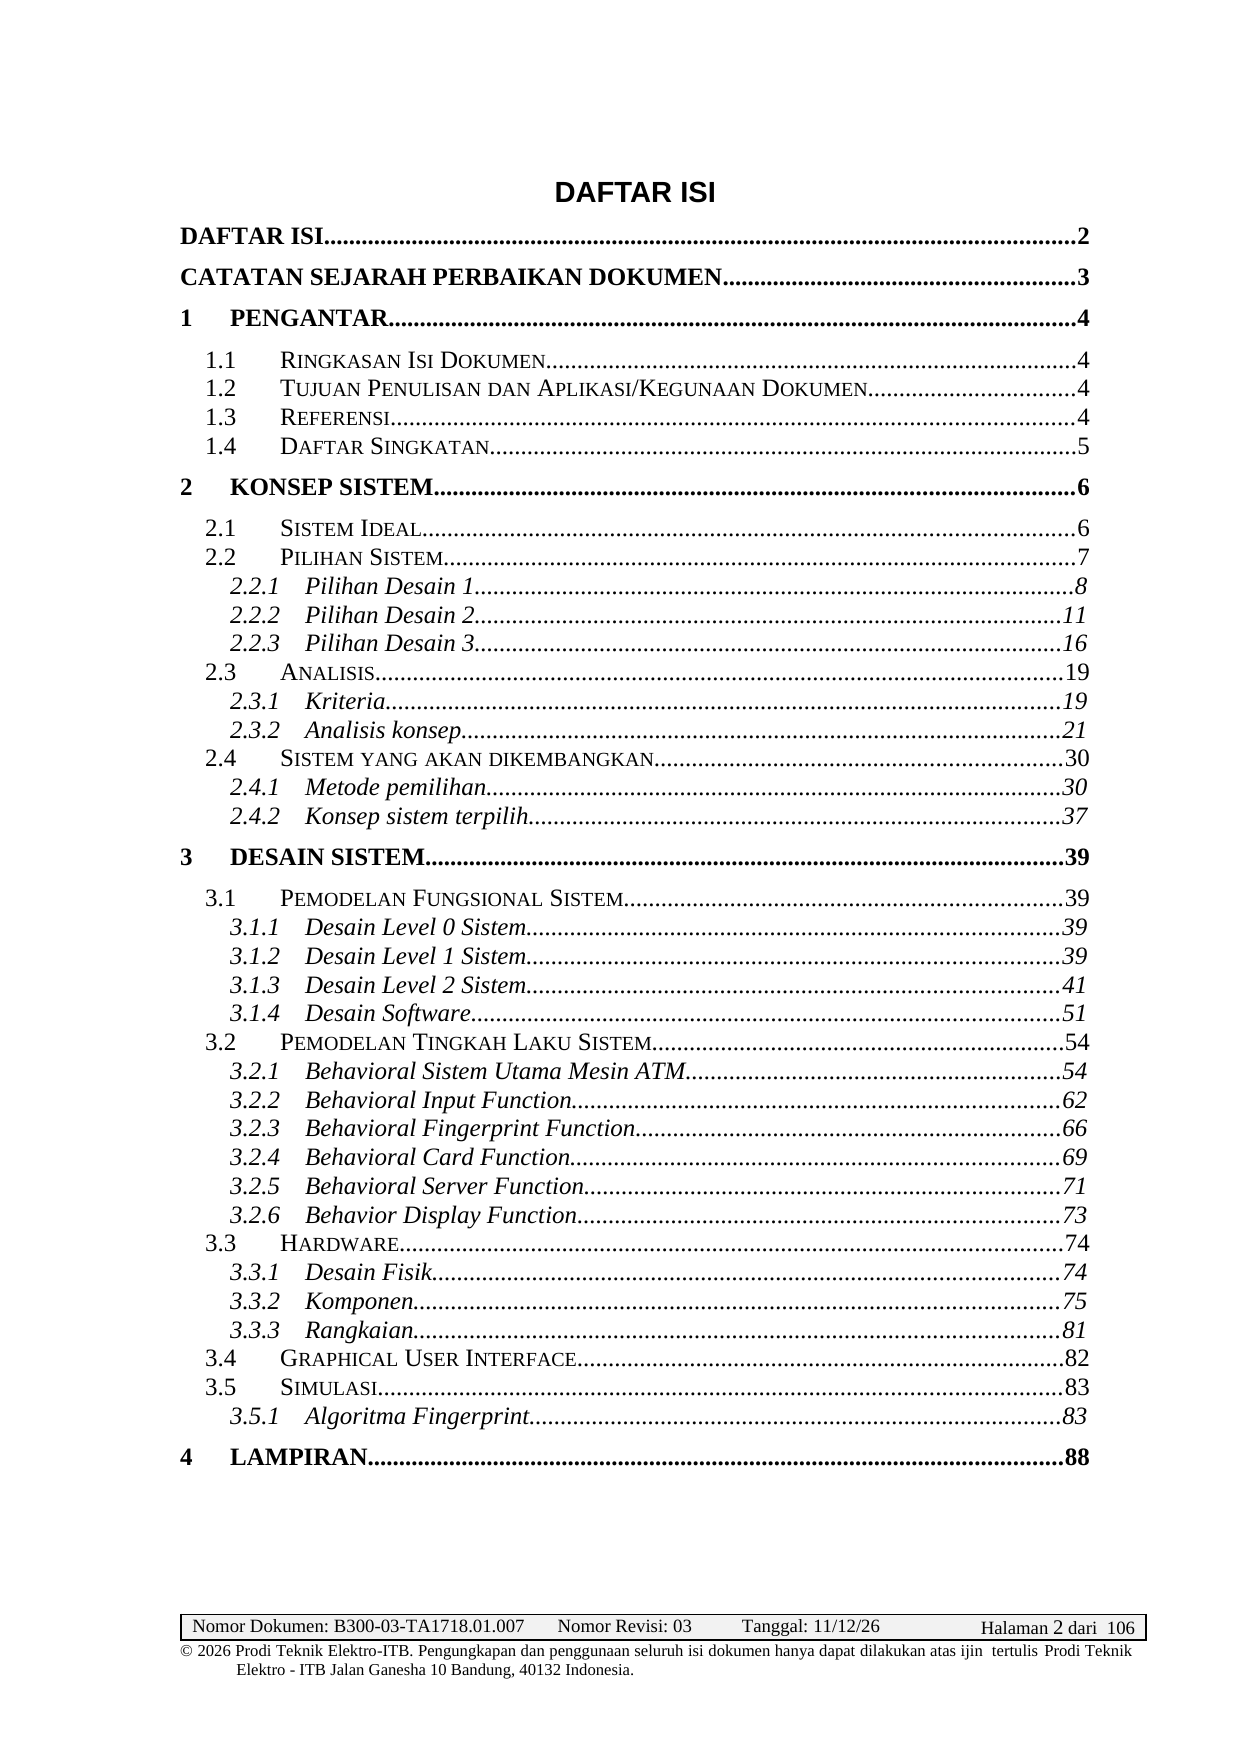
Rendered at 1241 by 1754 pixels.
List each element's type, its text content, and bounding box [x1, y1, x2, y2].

text 2.3.2 Analisis konsep 21 [230, 715, 1090, 743]
text 3.2.1 Behavioral Sistem Utama Mesin ATM 54 [230, 1056, 1090, 1085]
text 2.2.3 Pilihan Desain 3 16 [230, 628, 1090, 657]
text 3.4 Graphical User Interface 82 [205, 1343, 1090, 1372]
text 2.1 Sistem Ideal 6 [205, 513, 1090, 542]
text 1.4 Daftar Singkatan 5 [205, 431, 1090, 460]
text 3.1.1 Desain Level 0 Sistem 39 [230, 912, 1090, 941]
text 2.4.1 Metode pemilihan 30 [230, 772, 1090, 801]
text 1.3 Referensi 4 [205, 402, 1090, 431]
text 3.3.1 Desain Fisik 74 [230, 1257, 1090, 1286]
text 2.2 Pilihan Sistem 7 [205, 542, 1090, 571]
text 3.1.4 Desain Software 51 [230, 998, 1090, 1027]
text 2.2.2 Pilihan Desain 2 11 [230, 600, 1090, 628]
text 3.2.3 Behavioral Fingerprint Function 66 [230, 1113, 1090, 1142]
text 3.1 Pemodelan Fungsional Sistem 39 [205, 883, 1090, 912]
text 3.3.2 Komponen 75 [230, 1286, 1090, 1315]
text 3.2.5 Behavioral Server Function 71 [230, 1171, 1090, 1200]
subtitle DAFTAR ISI [180, 175, 1090, 208]
text 4 Lampiran 88 [180, 1442, 1090, 1471]
text 3.2 Pemodelan Tingkah Laku Sistem 54 [205, 1027, 1090, 1056]
text 2.4 Sistem yang akan dikembangkan 30 [205, 743, 1090, 772]
text 3.2.4 Behavioral Card Function 69 [230, 1142, 1090, 1171]
text 1.2 Tujuan Penulisan dan Aplikasi/Kegunaan Dokumen 4 [205, 373, 1090, 402]
text 3.3.3 Rangkaian 81 [230, 1315, 1090, 1343]
text 3.3 Hardware 74 [205, 1228, 1090, 1257]
text DAFTAR ISI 2 [180, 221, 1090, 250]
text 3.5.1 Algoritma Fingerprint 83 [230, 1401, 1090, 1430]
text 3.2.6 Behavior Display Function 73 [230, 1200, 1090, 1228]
text 3.1.3 Desain Level 2 Sistem 41 [230, 970, 1090, 998]
text Catatan Sejarah Perbaikan Dokumen 3 [180, 262, 1090, 291]
text 3.5 Simulasi 83 [205, 1372, 1090, 1401]
text 2 Konsep Sistem 6 [180, 472, 1090, 501]
text 3.2.2 Behavioral Input Function 62 [230, 1085, 1090, 1113]
text 2.3 Analisis 19 [205, 657, 1090, 686]
text 2.3.1 Kriteria 19 [230, 686, 1090, 715]
text 1 Pengantar 4 [180, 303, 1090, 332]
text 3 Desain Sistem 39 [180, 842, 1090, 871]
text 2.4.2 Konsep sistem terpilih 37 [230, 801, 1090, 830]
text 3.1.2 Desain Level 1 Sistem 39 [230, 941, 1090, 970]
text 1.1 Ringkasan Isi Dokumen 4 [205, 345, 1090, 373]
text 2.2.1 Pilihan Desain 1 8 [230, 571, 1090, 600]
